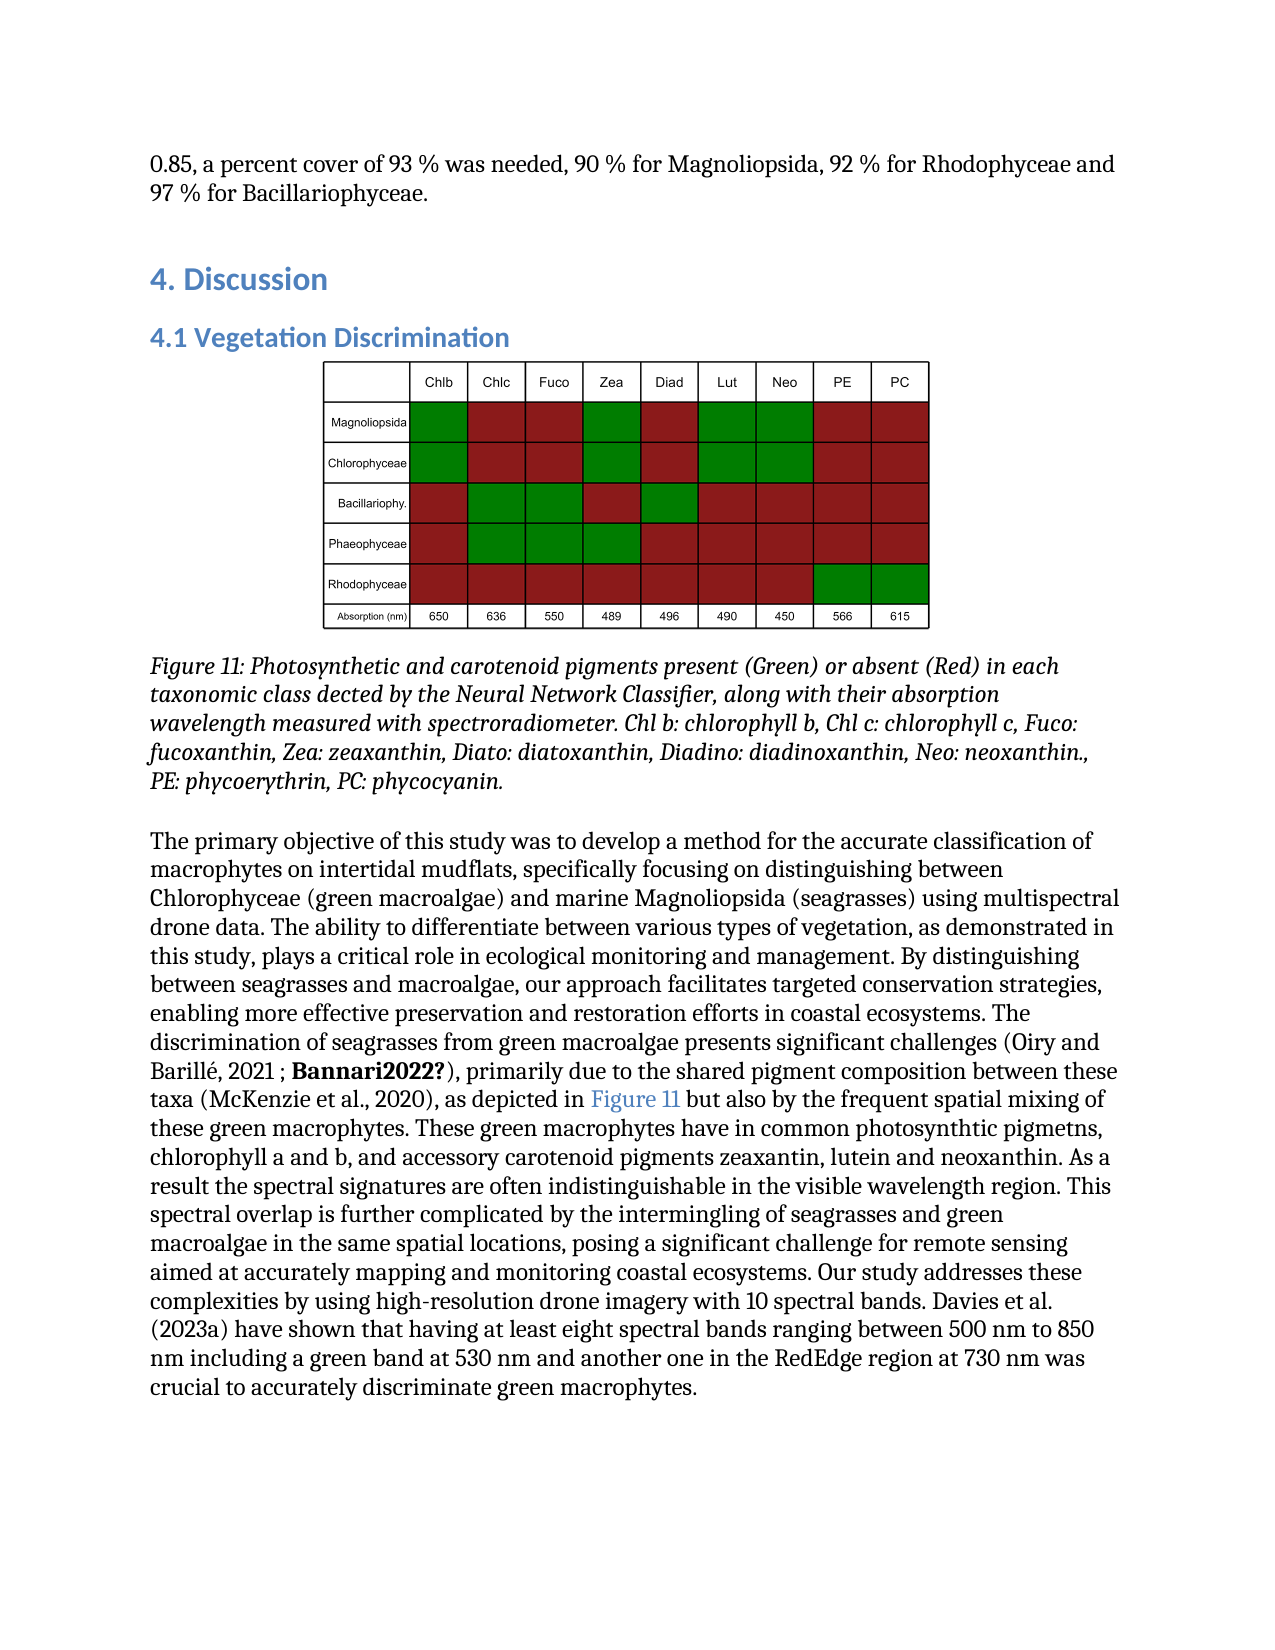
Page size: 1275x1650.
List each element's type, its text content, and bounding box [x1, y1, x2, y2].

subtitle 4. Discussion [150, 257, 1125, 298]
table_header Figure 11: Photosynthetic and carotenoid pigments present (Green) or absent (Red) in each taxonomic class dected by the Neural Network Classifier, along with their absorption wavelength measured with spectroradiometer. Chl b: chlorophyll b, Chl c: chlorophyll c, Fuco: fucoxanthin, Zea: zeaxanthin, Diato: diatoxanthin, Diadino: diadinoxanthin, Neo: neoxanthin., PE: phycoerythrin, PC: phycocyanin. [139, 355, 1114, 808]
text The primary objective of this study was to develop a method for the accurate classification of macrophytes on intertidal mudflats, specifically focusing on distinguishing between Chlorophyceae (green macroalgae) and marine Magnoliopsida (seagrasses) using multispectral drone data. The ability to differentiate between various types of vegetation, as demonstrated in this study, plays a critical role in ecological monitoring and management. By distinguishing between seagrasses and macroalgae, our approach facilitates targeted conservation strategies, enabling more effective preservation and restoration efforts in coastal ecosystems. The discrimination of seagrasses from green macroalgae presents significant challenges (Oiry and Barillé, 2021 ; Bannari2022?), primarily due to the shared pigment composition between these taxa (McKenzie et al., 2020), as depicted in Figure 11 but also by the frequent spatial mixing of these green macrophytes. These green macrophytes have in common photosynthtic pigmetns, chlorophyll a and b, and accessory carotenoid pigments zeaxantin, lutein and neoxanthin. As a result the spectral signatures are often indistinguishable in the visible wavelength region. This spectral overlap is further complicated by the intermingling of seagrasses and green macroalgae in the same spatial locations, posing a significant challenge for remote sensing aimed at accurately mapping and monitoring coastal ecosystems. Our study addresses these complexities by using high-resolution drone imagery with 10 spectral bands. Davies et al. (2023a) have shown that having at least eight spectral bands ranging between 500 nm to 850 nm including a green band at 530 nm and another one in the RedEdge region at 730 nm was crucial to accurately discriminate green macrophytes. [150, 827, 1125, 1402]
subtitle 4.1 Vegetation Discrimination [150, 319, 1125, 355]
picture [321, 358, 932, 631]
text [150, 150, 1125, 207]
